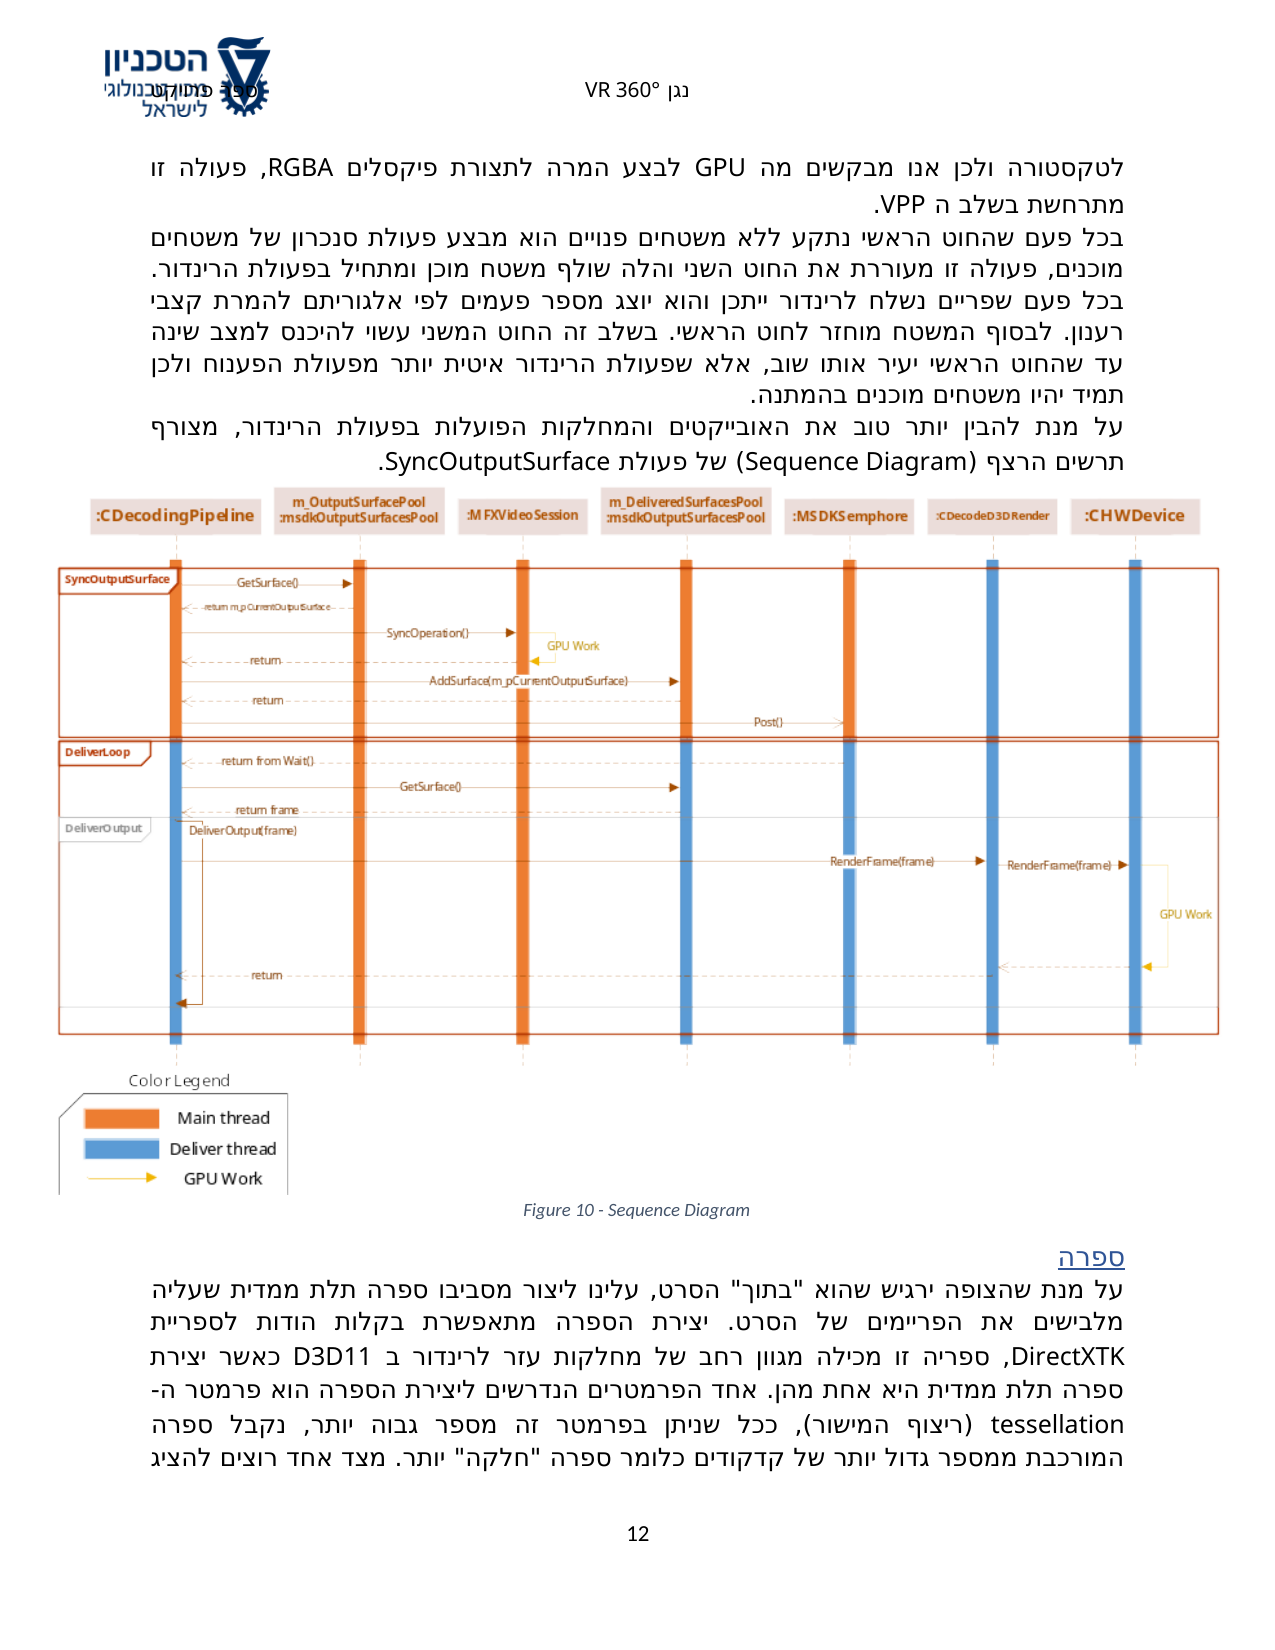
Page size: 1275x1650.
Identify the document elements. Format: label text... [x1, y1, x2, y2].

text על מנת להבין יותר טוב את האובייקטים והמחלקות הפועלות בפעולת הרינדור, מצורף תרשים הרצף (Sequence Diagram) של פעולת SyncOutputSurface. [150, 412, 1125, 477]
subtitle ספרה [150, 1241, 1125, 1273]
picture [104, 37, 271, 117]
text Figure 10 - Sequence Diagram [150, 1198, 1125, 1221]
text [150, 150, 1125, 220]
text בכל פעם שהחוט הראשי נתקע ללא משטחים פנויים הוא מבצע פעולת סנכרון של משטחים מוכנים, פעולה זו מעוררת את החוט השני והלה שולף משטח מוכן ומתחיל בפעולת הרינדור. בכל פעם שפריים נשלח לרינדור ייתכן והוא יוצג מספר פעמים לפי אלגוריתם להמרת קצבי רענון. לבסוף המשטח מוחזר לחוט הראשי. בשלב זה החוט המשני עשוי להיכנס למצב שינה עד שהחוט הראשי יעיר אותו שוב, אלא שפעולת הרינדור איטית יותר מפעולת הפענוח ולכן תמיד יהיו משטחים מוכנים בהמתנה. [150, 223, 1125, 409]
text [150, 1276, 1125, 1473]
